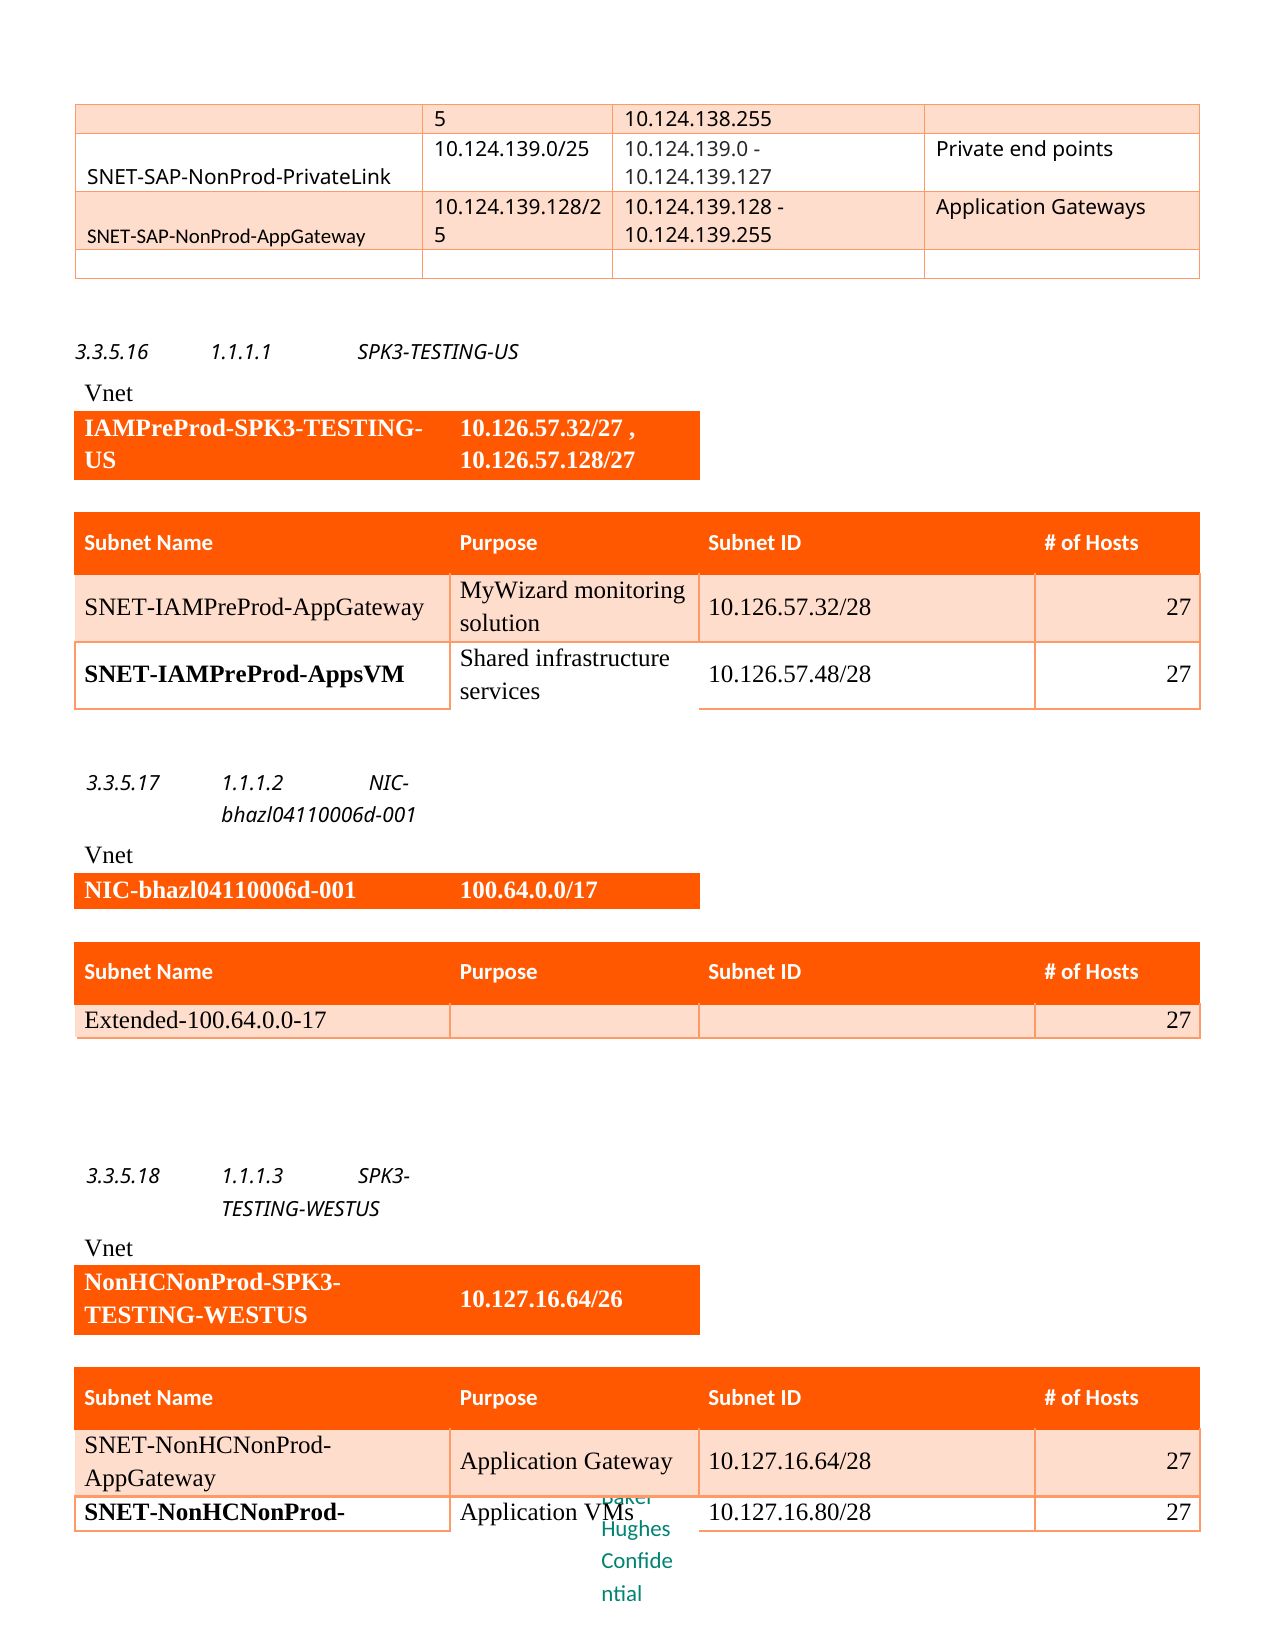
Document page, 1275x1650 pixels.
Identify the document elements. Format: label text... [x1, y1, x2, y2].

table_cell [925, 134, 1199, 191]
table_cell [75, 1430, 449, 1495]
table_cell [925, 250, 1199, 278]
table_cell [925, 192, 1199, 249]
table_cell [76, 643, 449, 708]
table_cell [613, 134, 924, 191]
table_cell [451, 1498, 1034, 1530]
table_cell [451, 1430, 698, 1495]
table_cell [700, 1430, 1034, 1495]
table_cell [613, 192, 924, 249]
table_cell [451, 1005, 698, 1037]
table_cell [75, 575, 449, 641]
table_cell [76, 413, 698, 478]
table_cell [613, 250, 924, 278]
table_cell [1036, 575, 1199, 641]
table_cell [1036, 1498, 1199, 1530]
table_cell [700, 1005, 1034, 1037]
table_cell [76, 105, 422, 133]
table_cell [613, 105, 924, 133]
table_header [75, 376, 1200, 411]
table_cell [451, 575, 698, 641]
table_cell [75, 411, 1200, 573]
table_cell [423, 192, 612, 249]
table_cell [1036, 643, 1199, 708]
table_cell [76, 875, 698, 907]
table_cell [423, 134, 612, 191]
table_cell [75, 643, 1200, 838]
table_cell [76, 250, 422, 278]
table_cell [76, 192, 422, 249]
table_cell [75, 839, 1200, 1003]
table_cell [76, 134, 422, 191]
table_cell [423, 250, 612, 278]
subtitle 1.1.1.1 SPK3-TESTING-US [75, 337, 1200, 366]
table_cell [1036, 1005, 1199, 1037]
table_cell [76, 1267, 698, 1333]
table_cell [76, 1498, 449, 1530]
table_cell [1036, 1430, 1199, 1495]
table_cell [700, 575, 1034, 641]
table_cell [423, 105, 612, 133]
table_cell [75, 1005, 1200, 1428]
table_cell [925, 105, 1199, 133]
